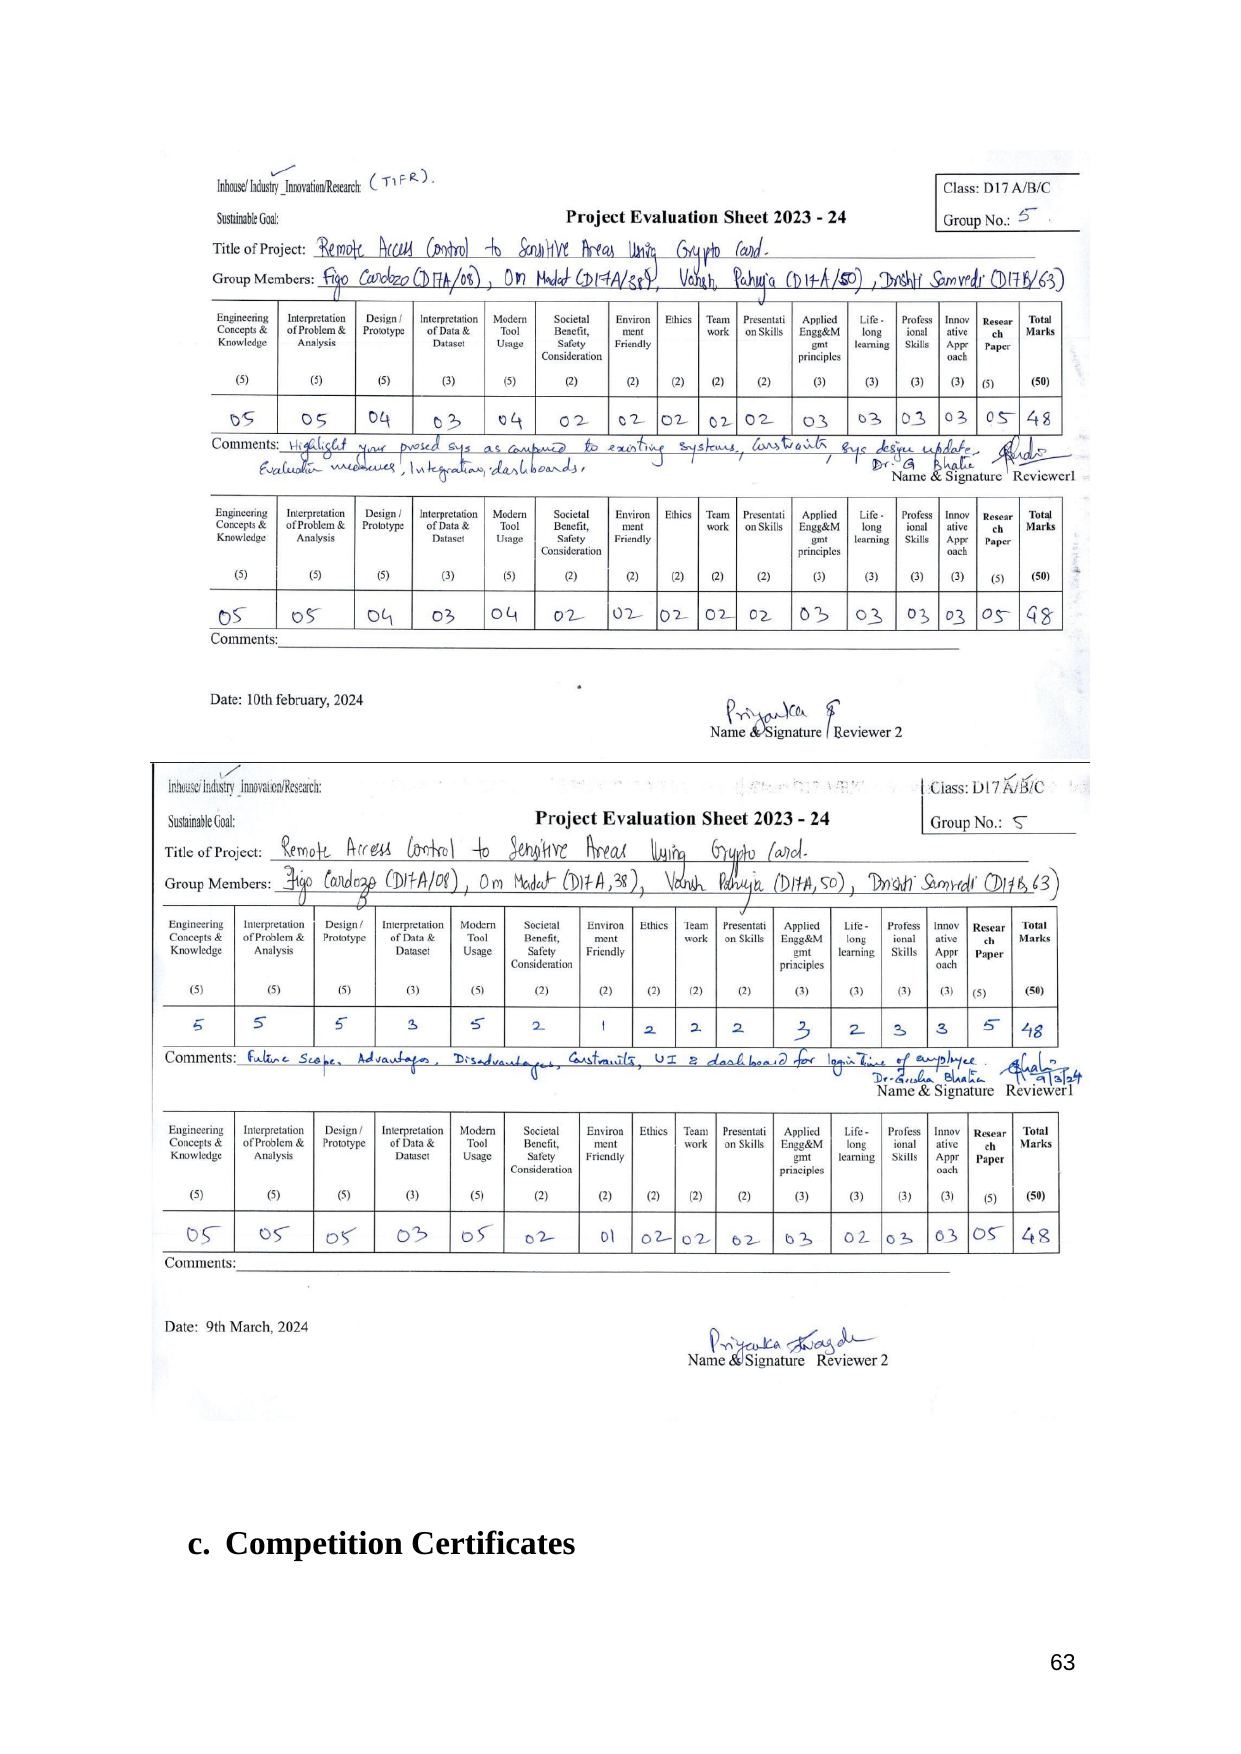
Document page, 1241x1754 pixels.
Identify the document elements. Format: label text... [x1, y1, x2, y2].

picture [150, 762, 1091, 1421]
picture [150, 150, 1091, 759]
list Competition Certificates [187, 1523, 1090, 1562]
